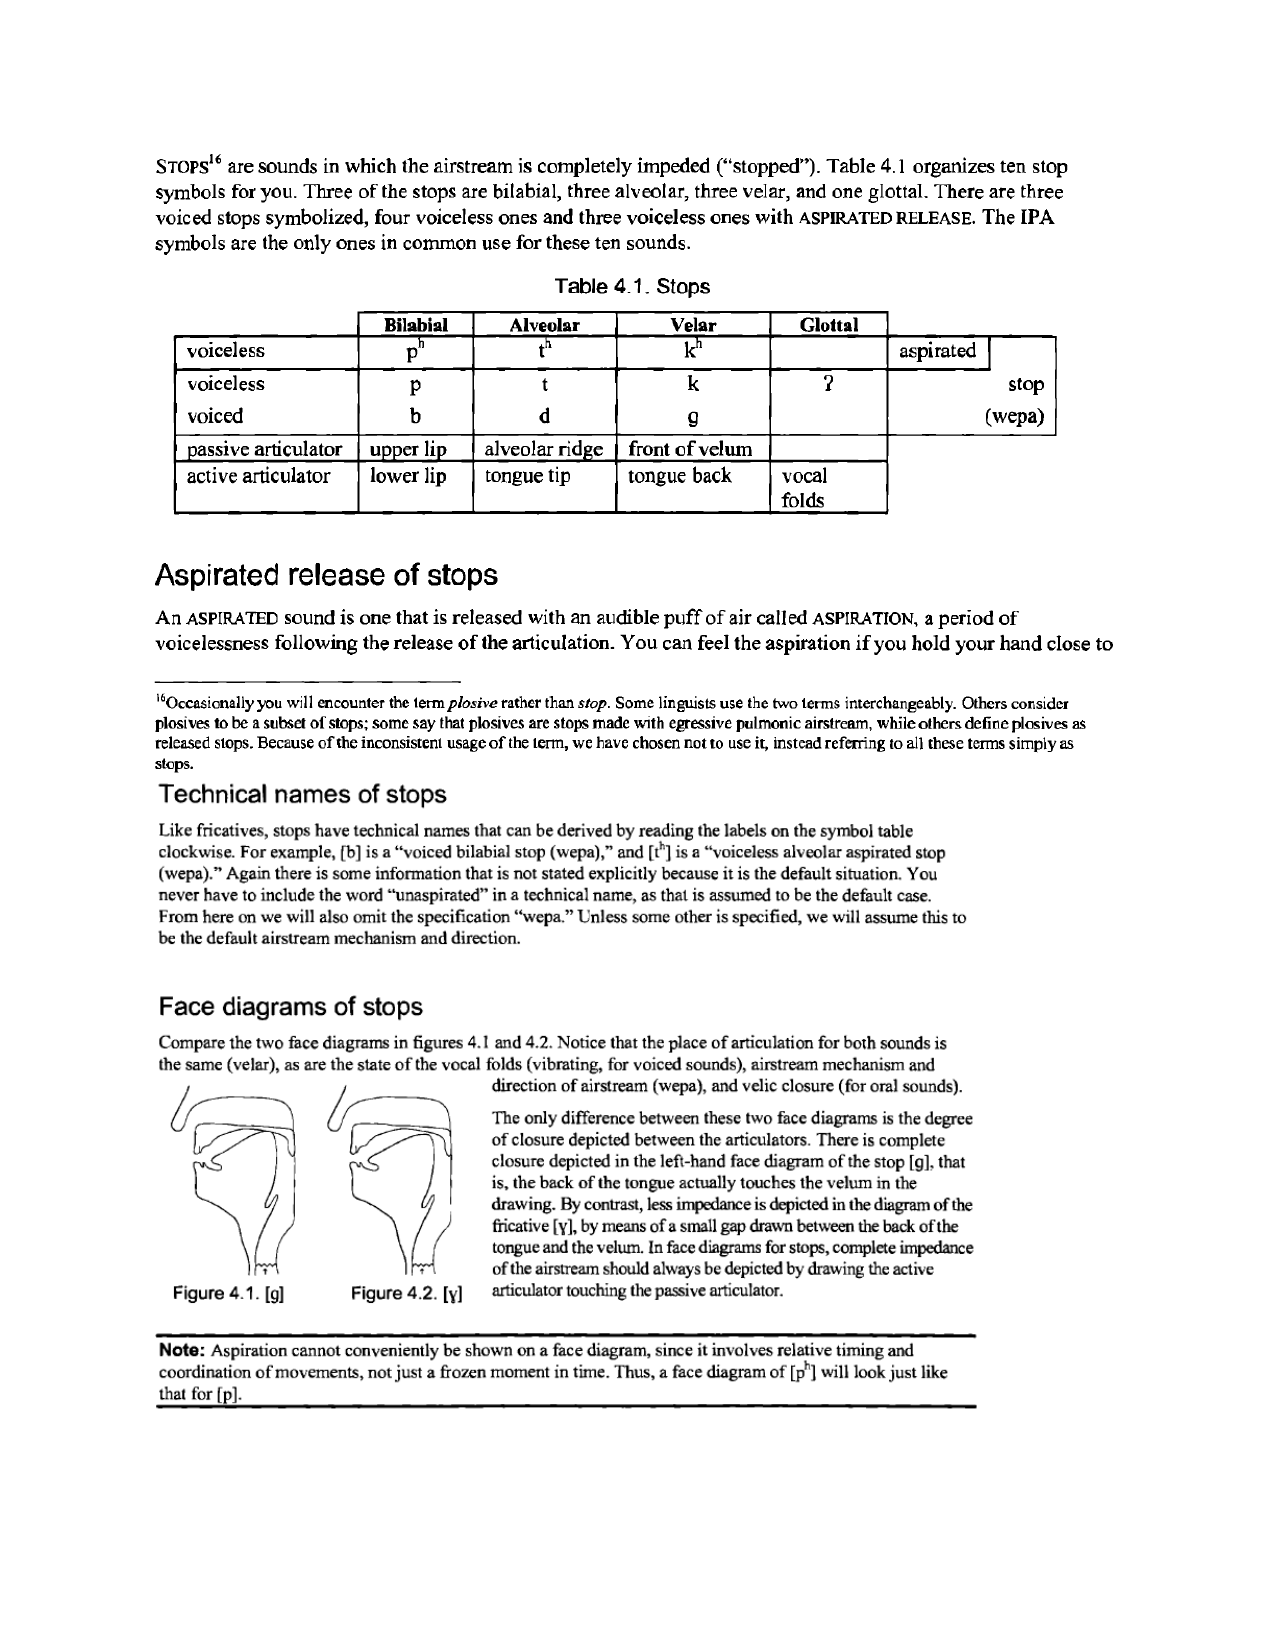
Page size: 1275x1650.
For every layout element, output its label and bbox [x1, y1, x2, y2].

picture [150, 150, 1125, 1422]
